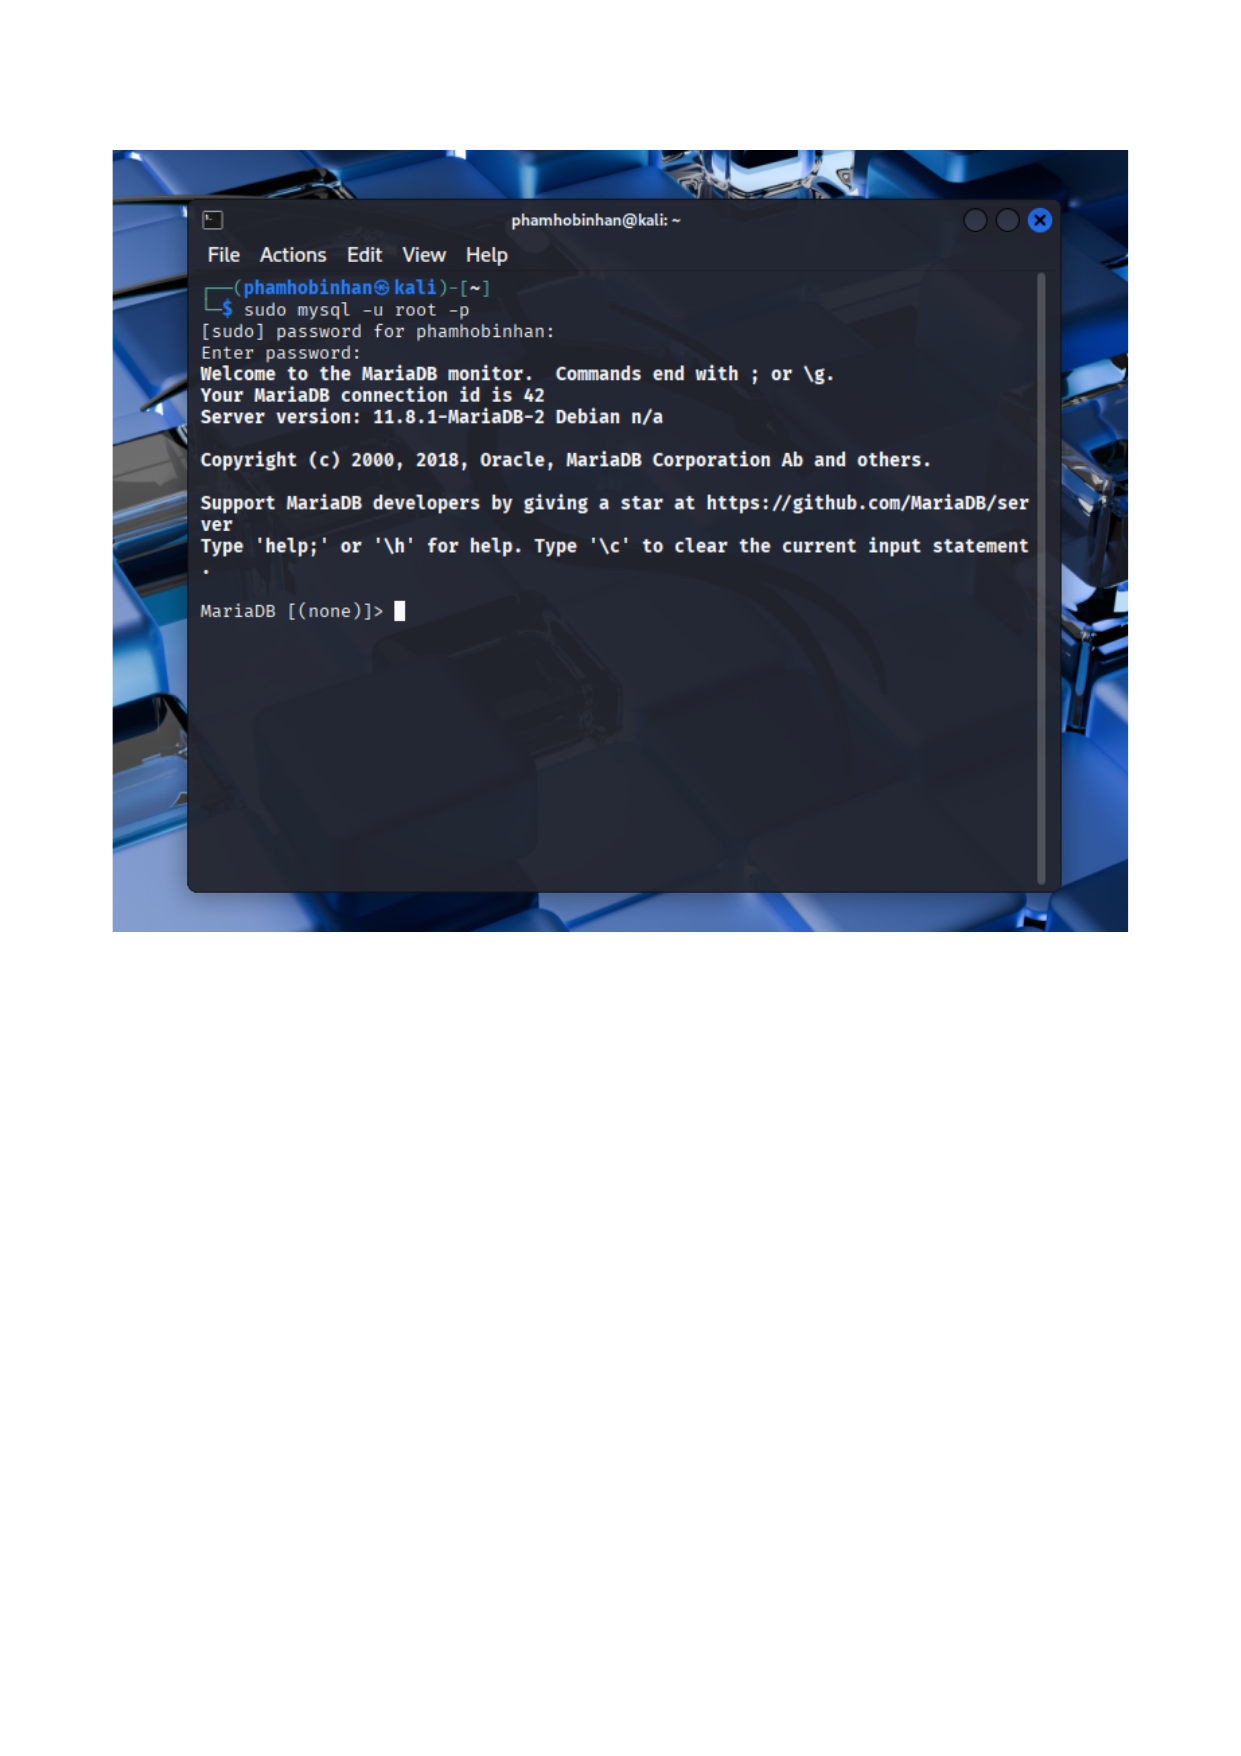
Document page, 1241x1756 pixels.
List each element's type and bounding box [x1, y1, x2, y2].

picture [112, 150, 1129, 932]
